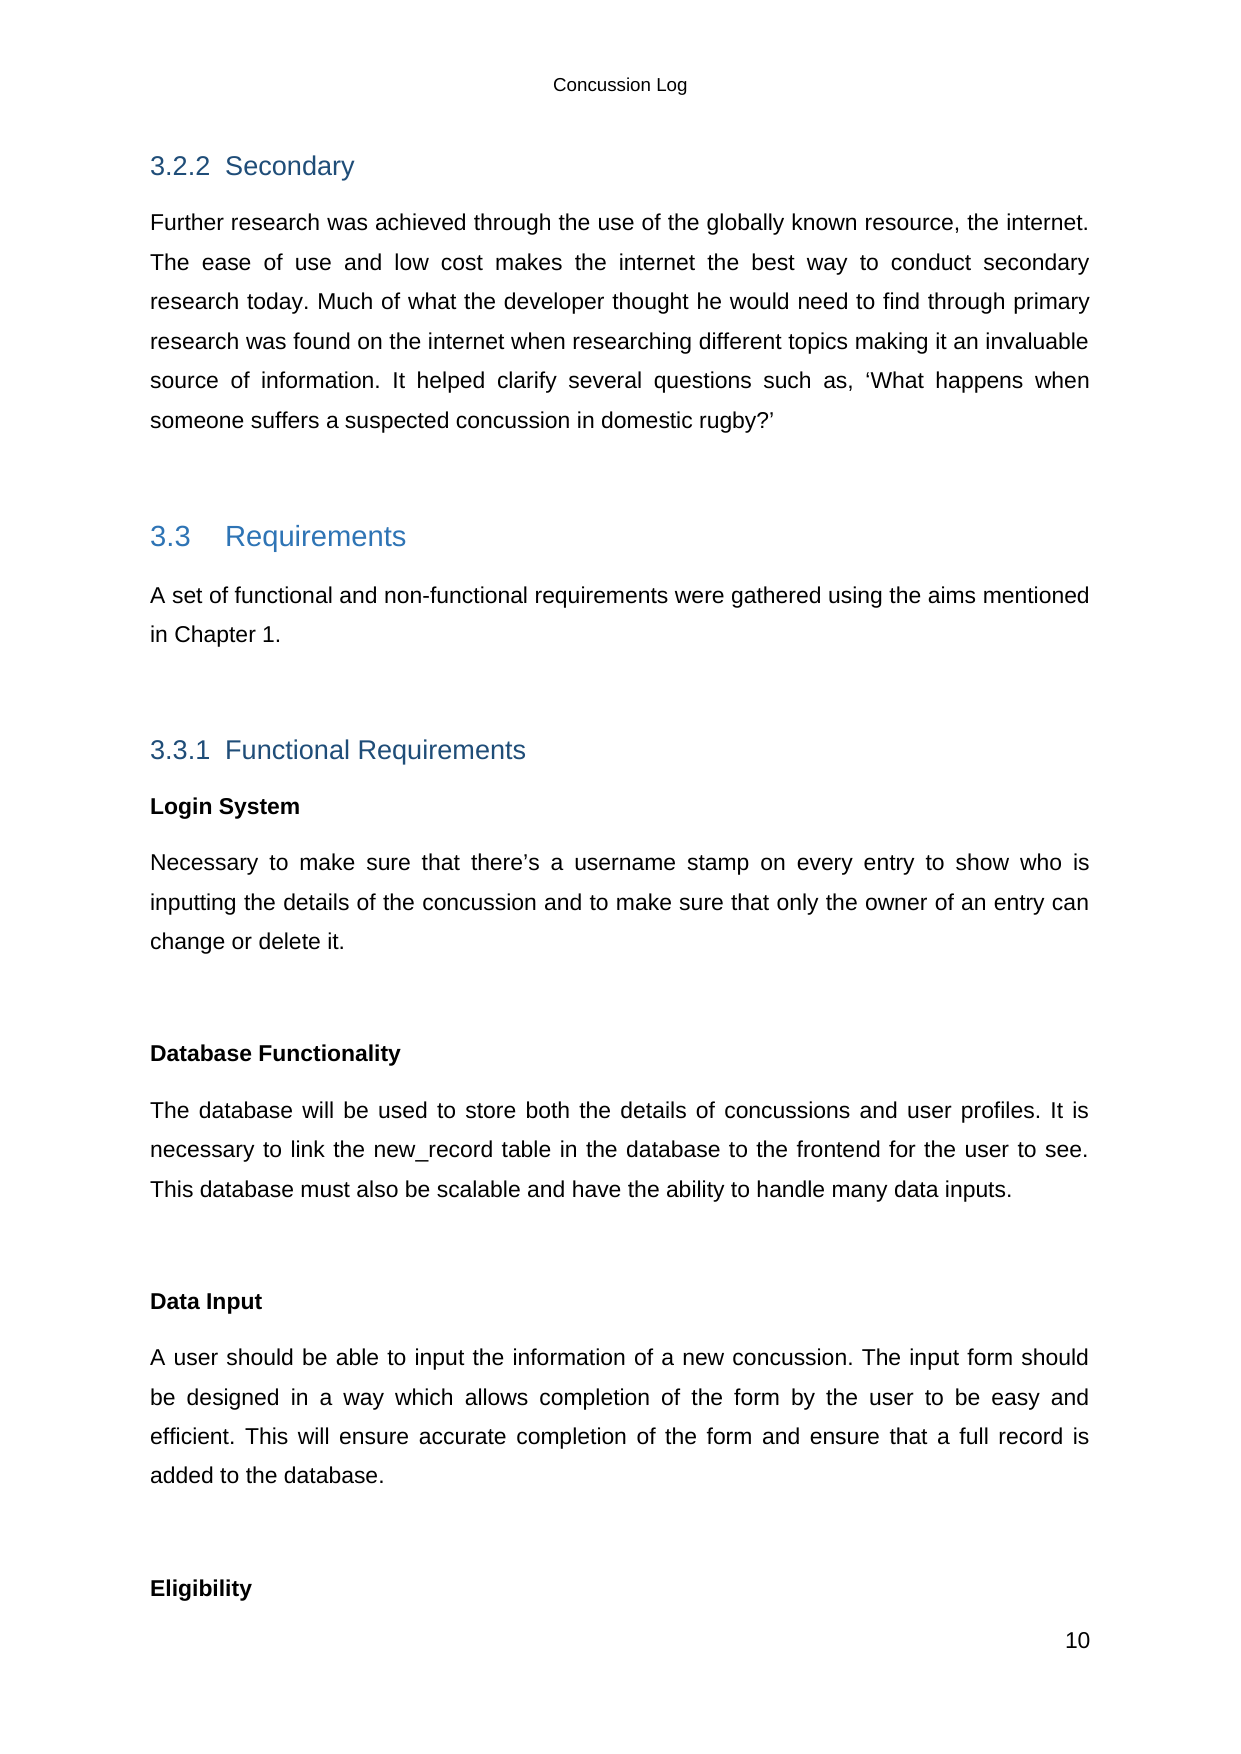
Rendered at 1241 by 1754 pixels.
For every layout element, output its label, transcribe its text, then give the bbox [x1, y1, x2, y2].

subtitle Functional Requirements [150, 734, 1090, 765]
text Data Input [150, 1288, 1090, 1314]
text Login System [150, 793, 1090, 819]
subtitle Requirements [150, 519, 1090, 553]
text The database will be used to store both the details of concussions and user profiles. It is necessary to link the new_record table in the database to the frontend for the user to see. This database must also be scalable and have the ability to handle many data inputs. [150, 1097, 1090, 1202]
text Necessary to make sure that there’s a username stamp on every entry to show who is inputting the details of the concussion and to make sure that only the owner of an entry can change or delete it. [150, 849, 1090, 954]
text A user should be able to input the information of a new concussion. The input form should be designed in a way which allows completion of the form by the user to be easy and efficient. This will ensure accurate completion of the form and ensure that a full record is added to the database. [150, 1344, 1090, 1489]
text A set of functional and non-functional requirements were gathered using the aims mentioned in Chapter 1. [150, 582, 1090, 648]
subtitle Secondary [150, 150, 1090, 181]
text Eligibility [150, 1575, 1090, 1601]
text Database Functionality [150, 1040, 1090, 1067]
text Further research was achieved through the use of the globally known resource, the internet. The ease of use and low cost makes the internet the best way to conduct secondary research today. Much of what the developer thought he would need to find through primary research was found on the internet when researching different topics making it an invaluable source of information. It helped clarify several questions such as, ‘What happens when someone suffers a suspected concussion in domestic rugby?’ [150, 209, 1090, 433]
